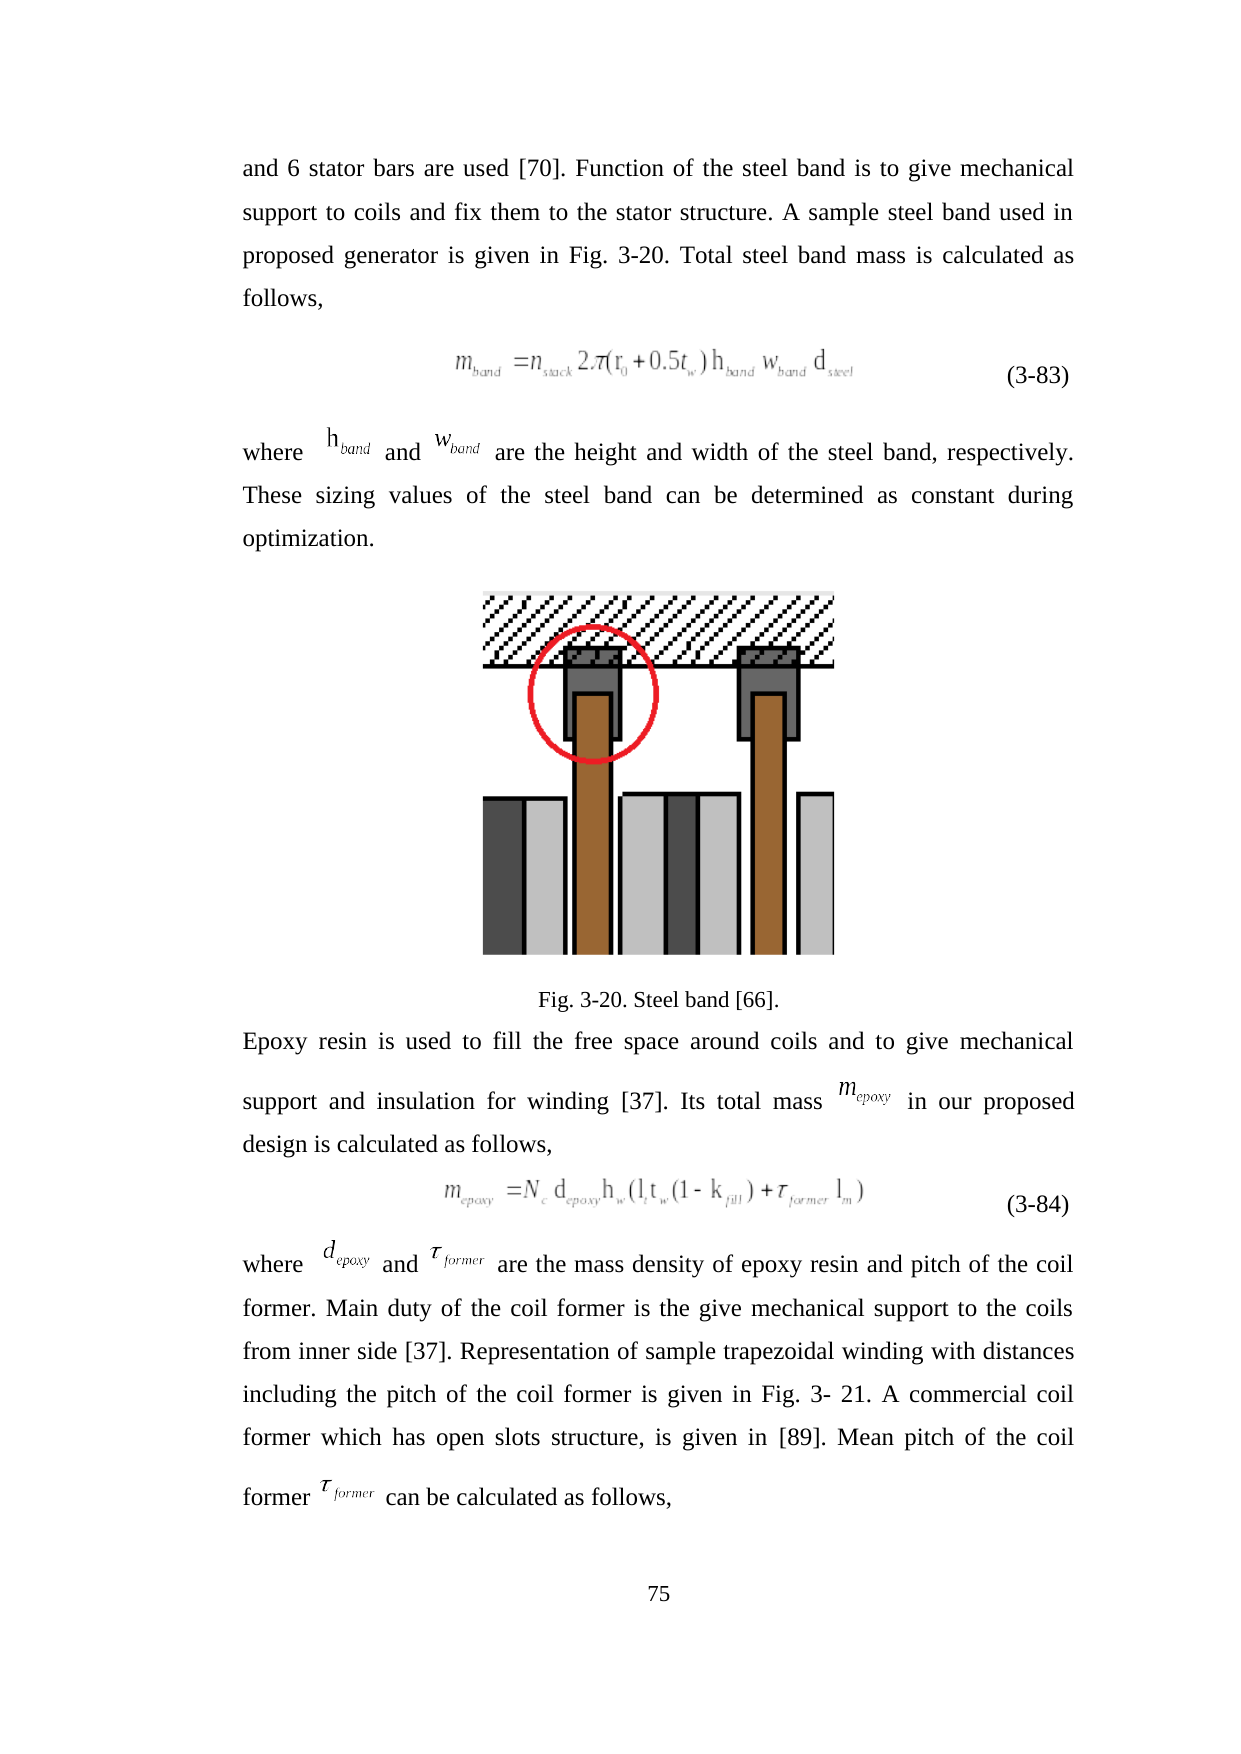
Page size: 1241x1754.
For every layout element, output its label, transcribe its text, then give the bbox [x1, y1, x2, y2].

list Epoxy resin is used to fill the free space around coils and to give mechanical support and insulation for winding [37]. Its total mass in our proposed design is calculated as follows, [242, 1026, 1075, 1158]
list where and are the mass density of epoxy resin and pitch of the coil former. Main duty of the coil former is the give mechanical support to the coils from inner side [37]. Representation of sample trapezoidal winding with distances including the pitch of the coil former is given in Fig. 3- 21. A commercial coil former which has open slots structure, is given in [89]. Mean pitch of the coil former can be calculated as follows, [242, 1232, 1075, 1511]
picture [482, 582, 835, 956]
list Fig. 3-20. Steel band [66]. [242, 986, 1075, 1013]
list (3-84) [242, 1172, 1075, 1218]
text where and are the height and width of the steel band, respectively. These sizing values of the steel band can be determined as constant during optimization. [242, 419, 1075, 552]
text (3-83) [242, 343, 1075, 388]
